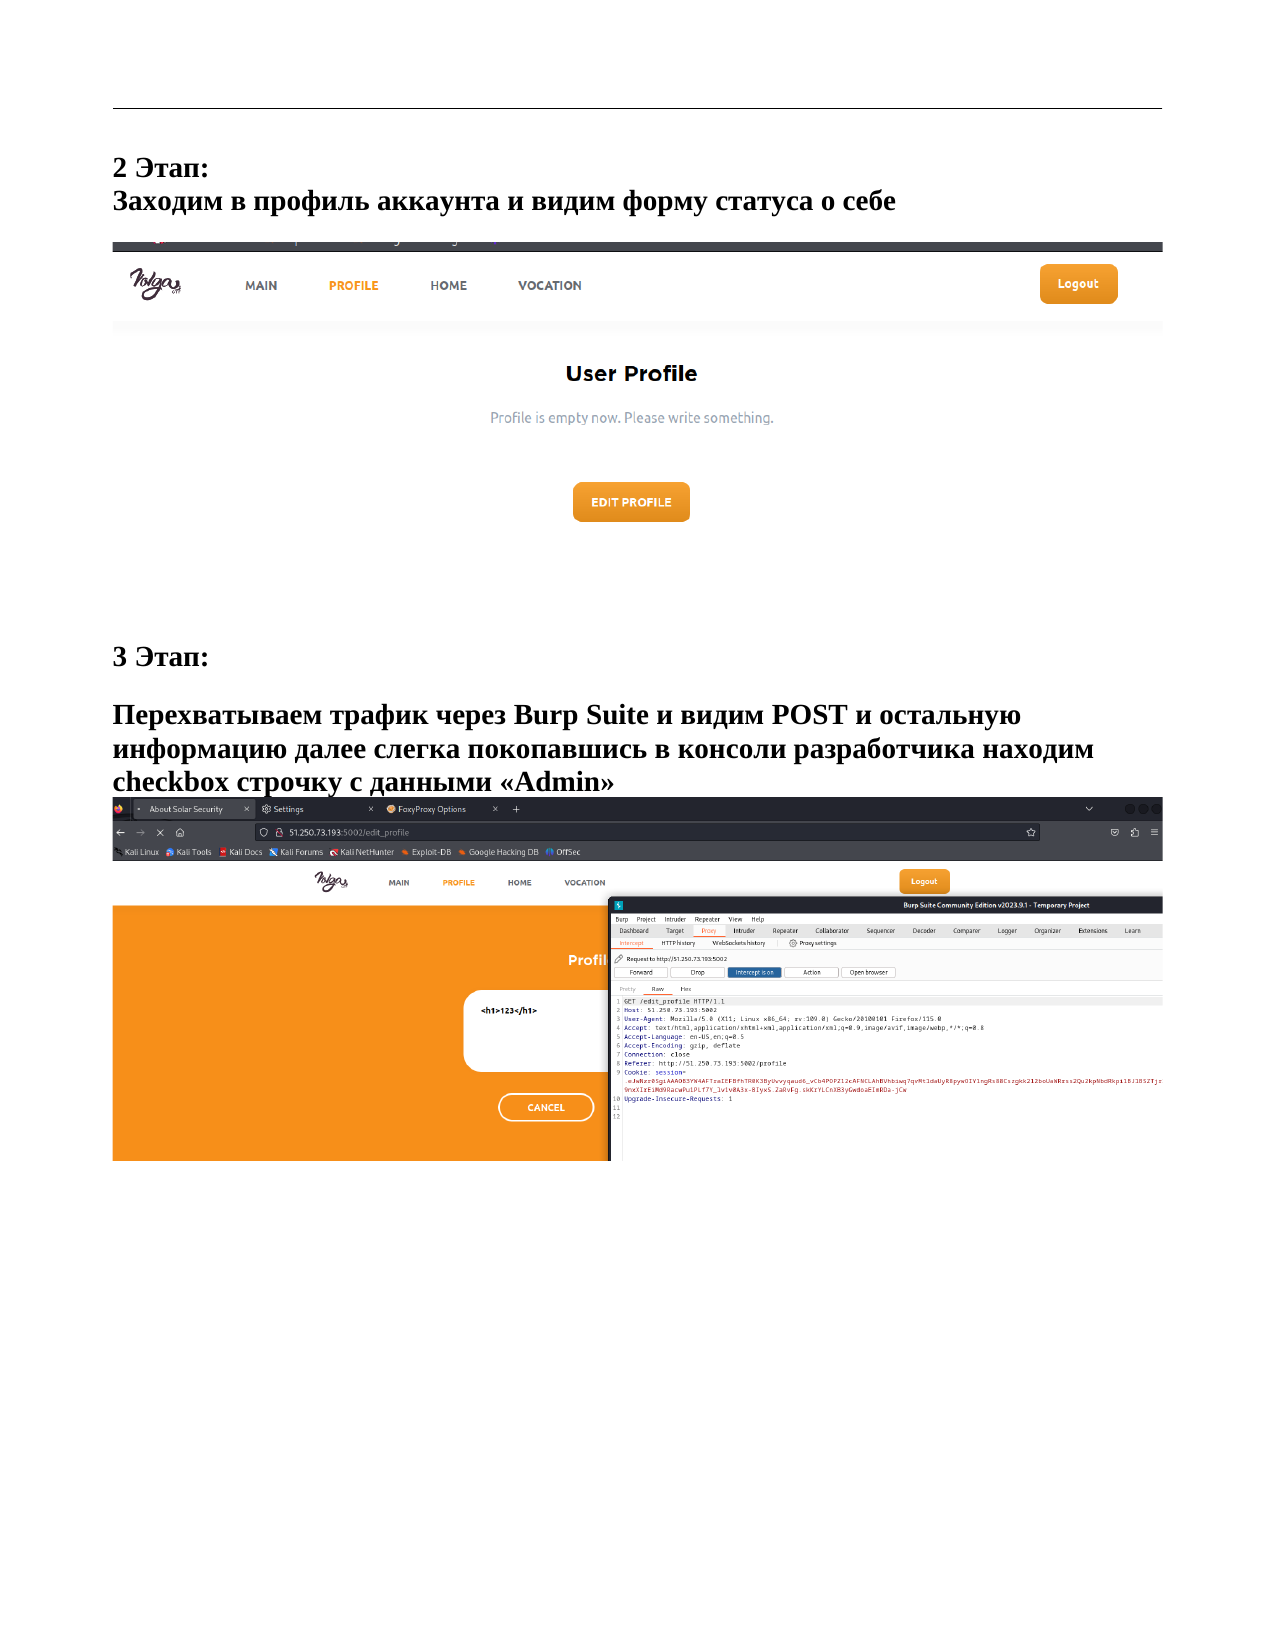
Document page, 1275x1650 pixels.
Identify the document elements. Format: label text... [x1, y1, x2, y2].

text 3 Этап: [112, 639, 1162, 672]
text Перехватываем трафик через Burp Suite и видим POST и остальную информацию далее слегка покопавшись в консоли разработчика находим checkbox строчку с данными «Admin» [112, 697, 1162, 797]
picture [112, 797, 1163, 1161]
text 2 Этап: Заходим в профиль аккаунта и видим форму статуса о себе [112, 150, 1162, 217]
picture [112, 242, 1163, 614]
